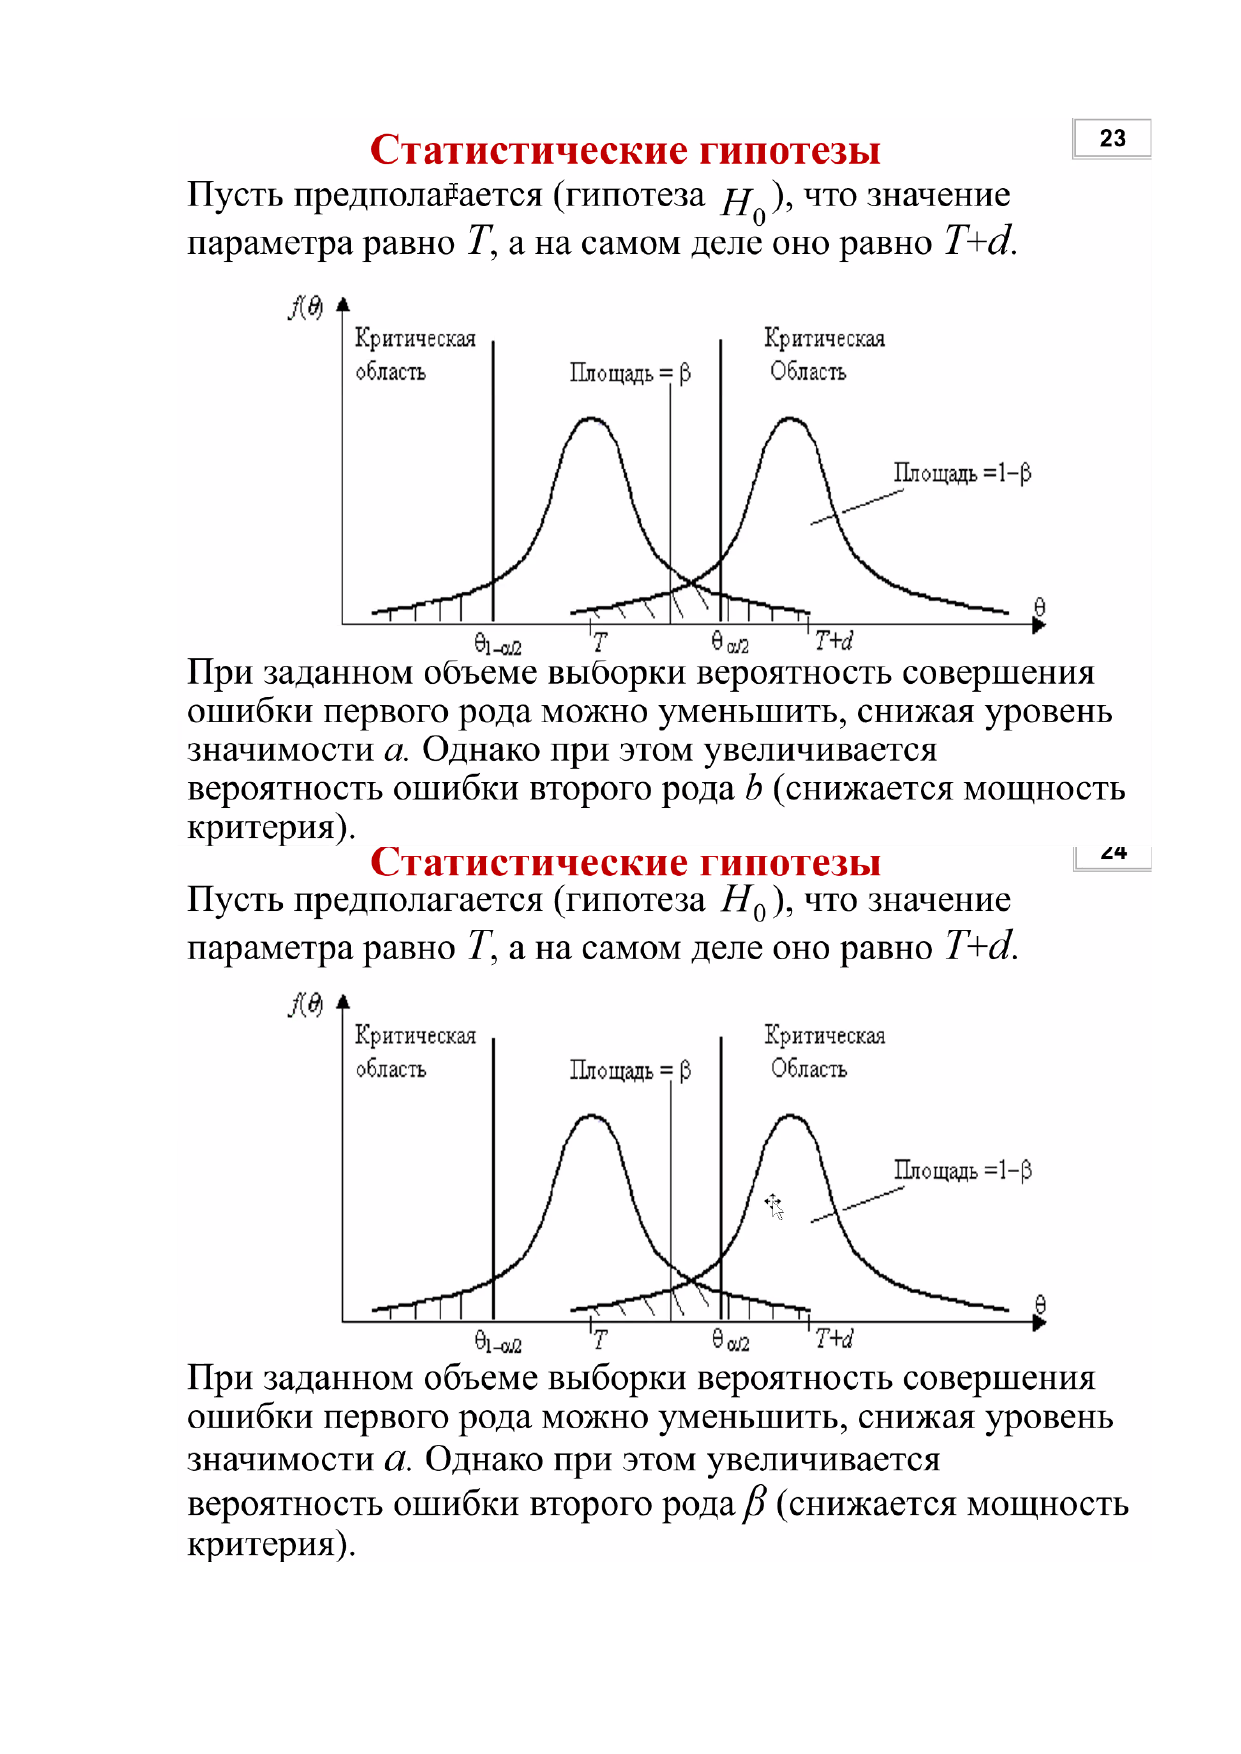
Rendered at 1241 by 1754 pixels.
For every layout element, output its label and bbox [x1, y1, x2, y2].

picture [177, 847, 1152, 1562]
picture [177, 118, 1152, 846]
